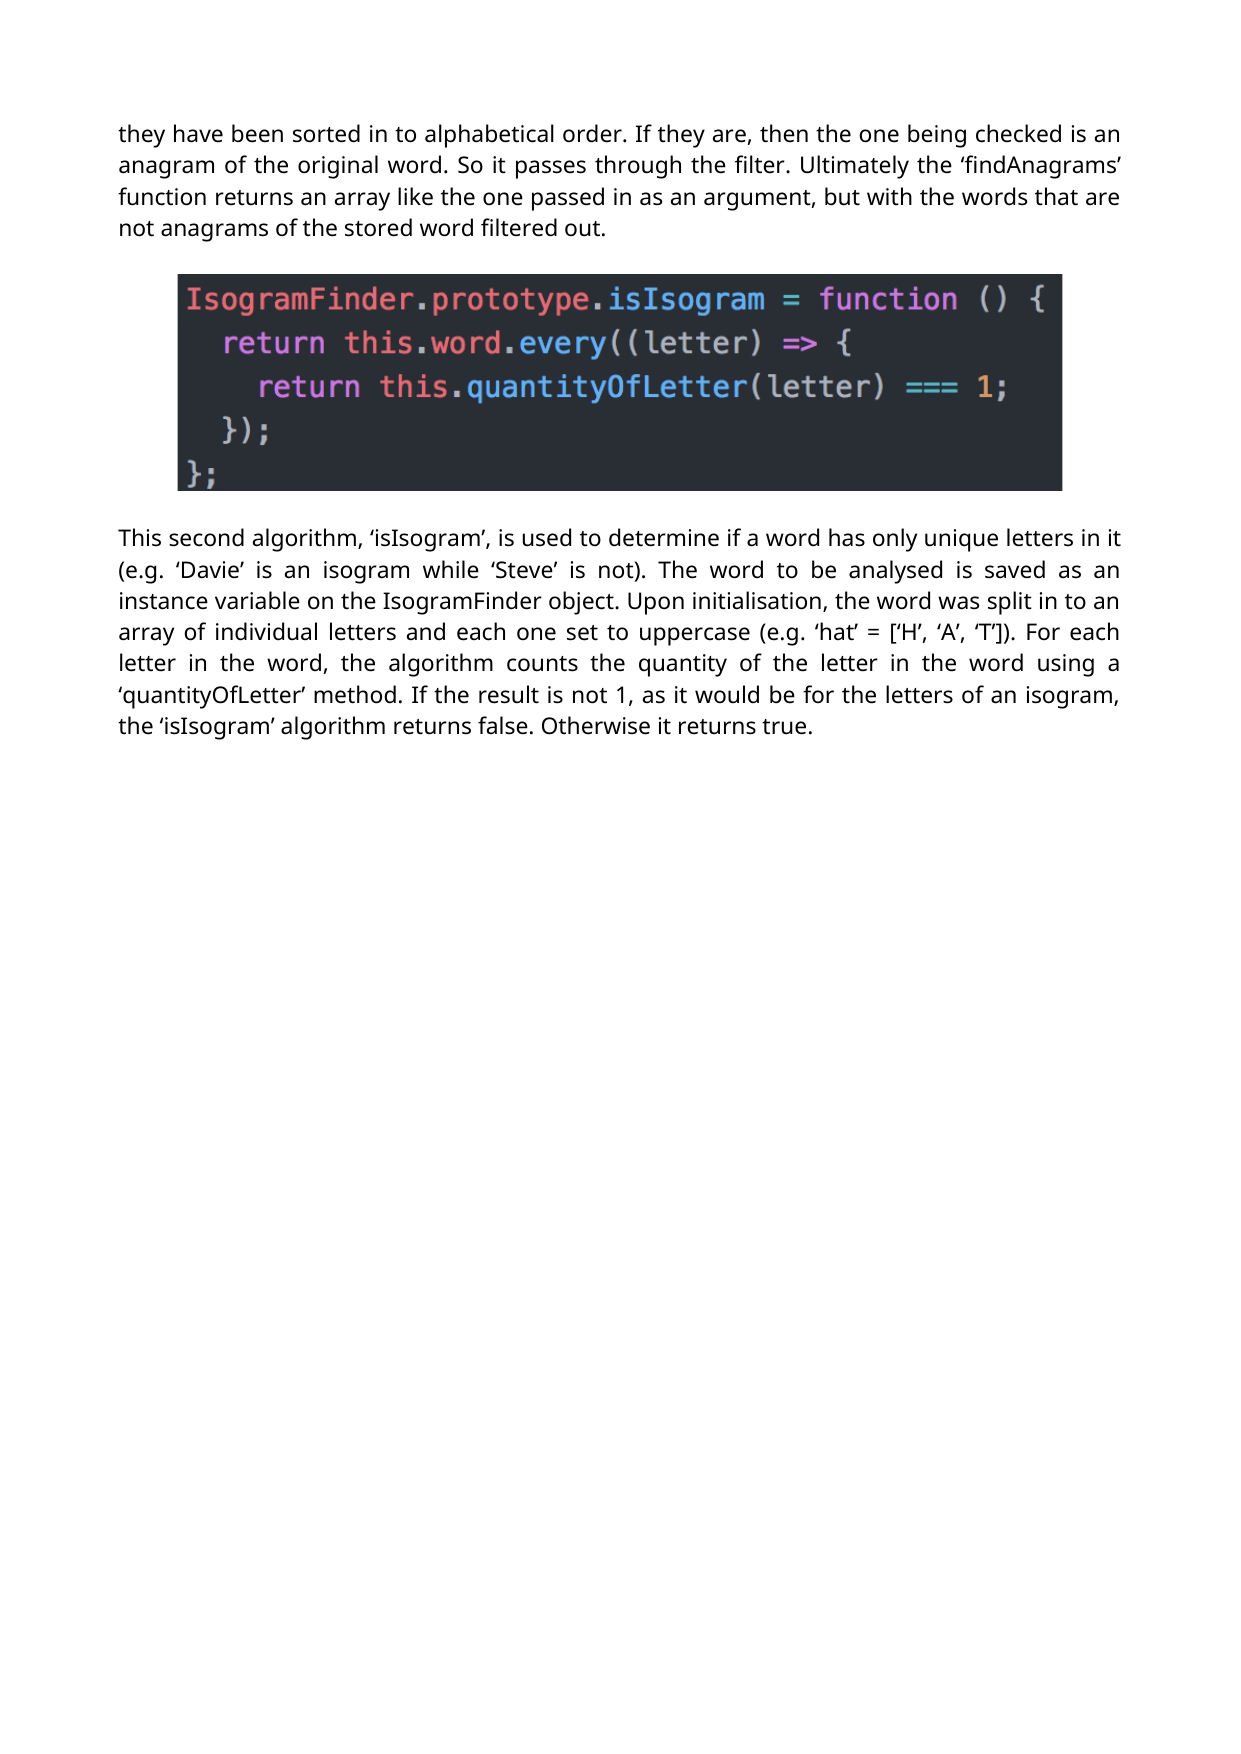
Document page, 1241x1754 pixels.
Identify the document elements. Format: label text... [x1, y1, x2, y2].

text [118, 118, 1122, 243]
text This second algorithm, ‘isIsogram’, is used to determine if a word has only unique letters in it (e.g. ‘Davie’ is an isogram while ‘Steve’ is not). The word to be analysed is saved as an instance variable on the IsogramFinder object. Upon initialisation, the word was split in to an array of individual letters and each one set to uppercase (e.g. ‘hat’ = [‘H’, ‘A’, ‘T’]). For each letter in the word, the algorithm counts the quantity of the letter in the word using a ‘quantityOfLetter’ method. If the result is not 1, as it would be for the letters of an isogram, the ‘isIsogram’ algorithm returns false. Otherwise it returns true. [118, 522, 1122, 741]
picture [177, 274, 1063, 491]
